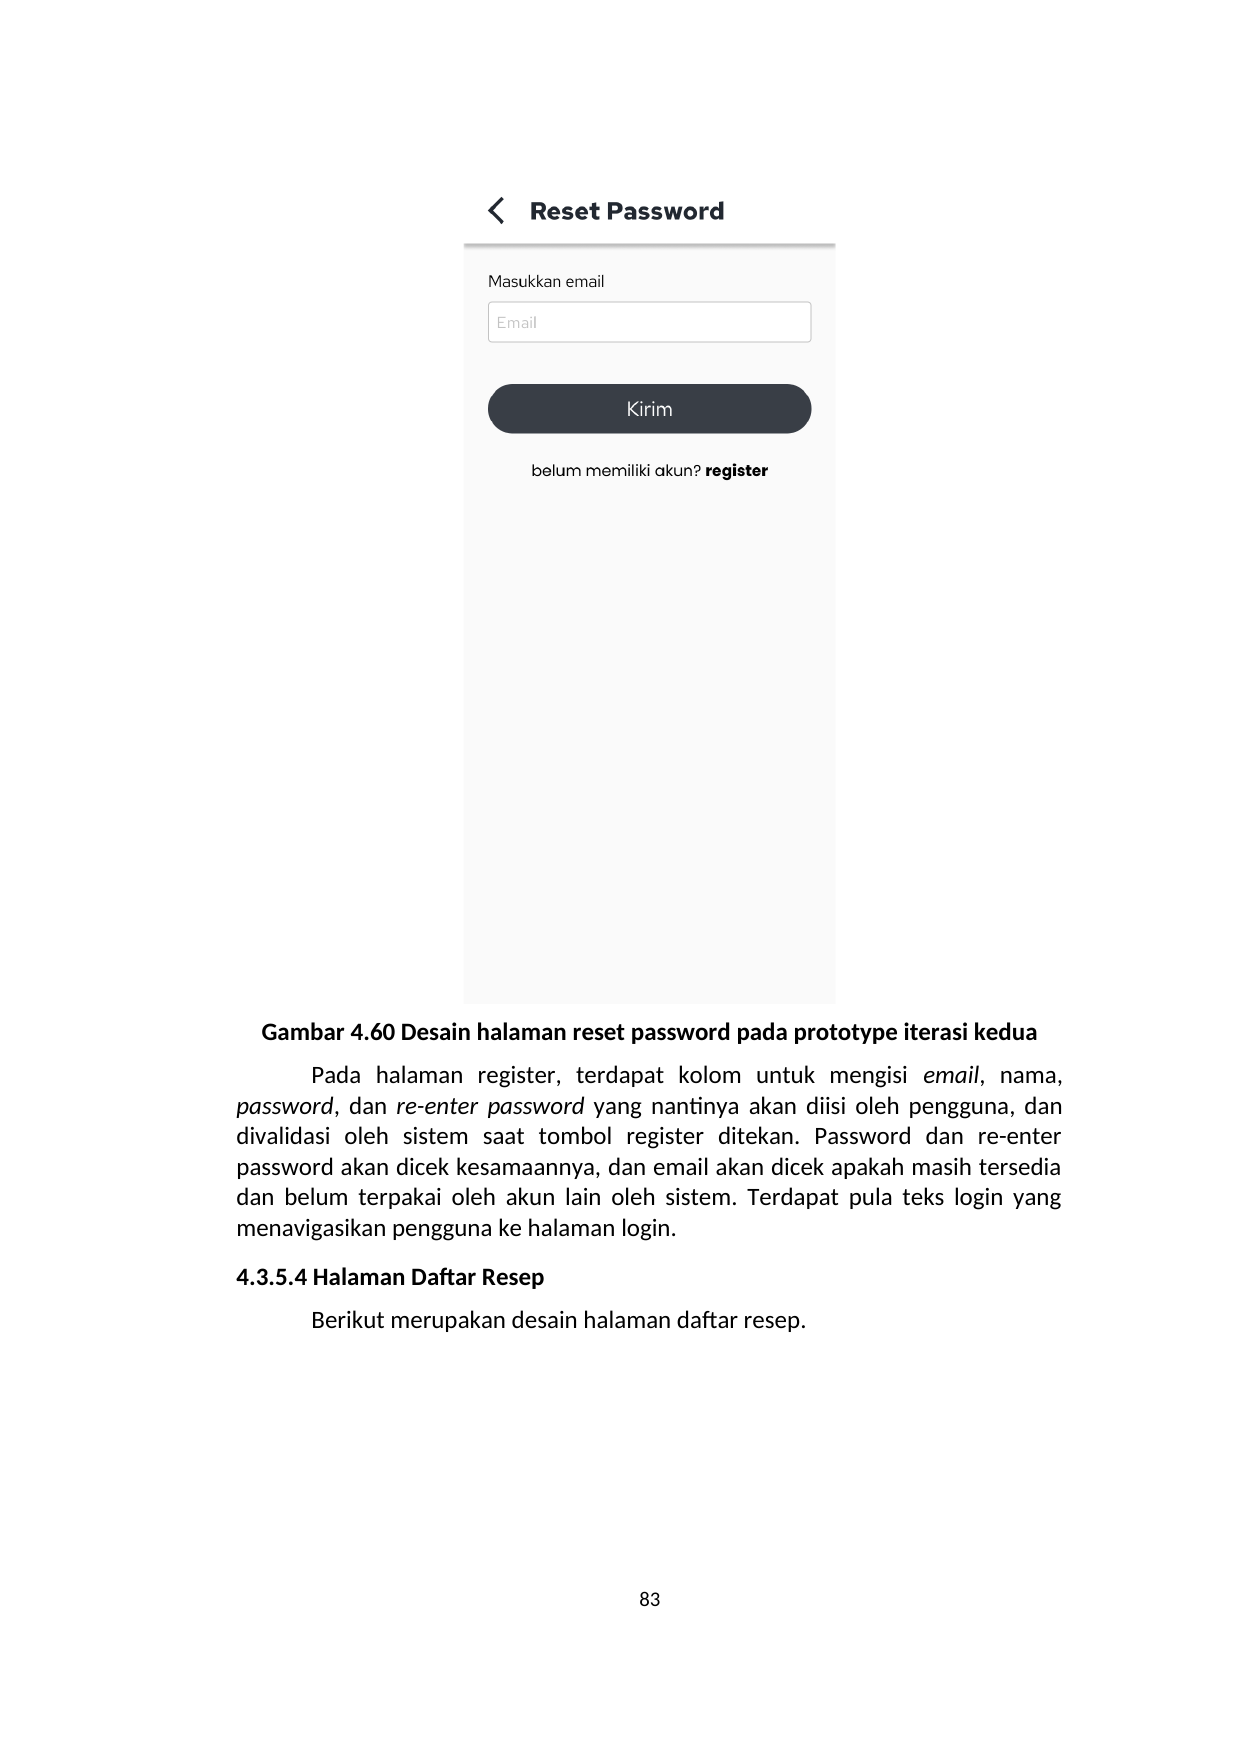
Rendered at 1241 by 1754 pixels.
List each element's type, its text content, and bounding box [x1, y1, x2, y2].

picture [463, 177, 836, 1004]
subtitle Halaman Daftar Resep [236, 1261, 1063, 1292]
text Pada halaman register, terdapat kolom untuk mengisi email, nama, password, dan re-enter password yang nantinya akan diisi oleh pengguna, dan divalidasi oleh sistem saat tombol register ditekan. Password dan re-enter password akan dicek kesamaannya, dan email akan dicek apakah masih tersedia dan belum terpakai oleh akun lain oleh sistem. Terdapat pula teks login yang menavigasikan pengguna ke halaman login. [236, 1059, 1063, 1243]
text Berikut merupakan desain halaman daftar resep. [236, 1304, 1063, 1335]
